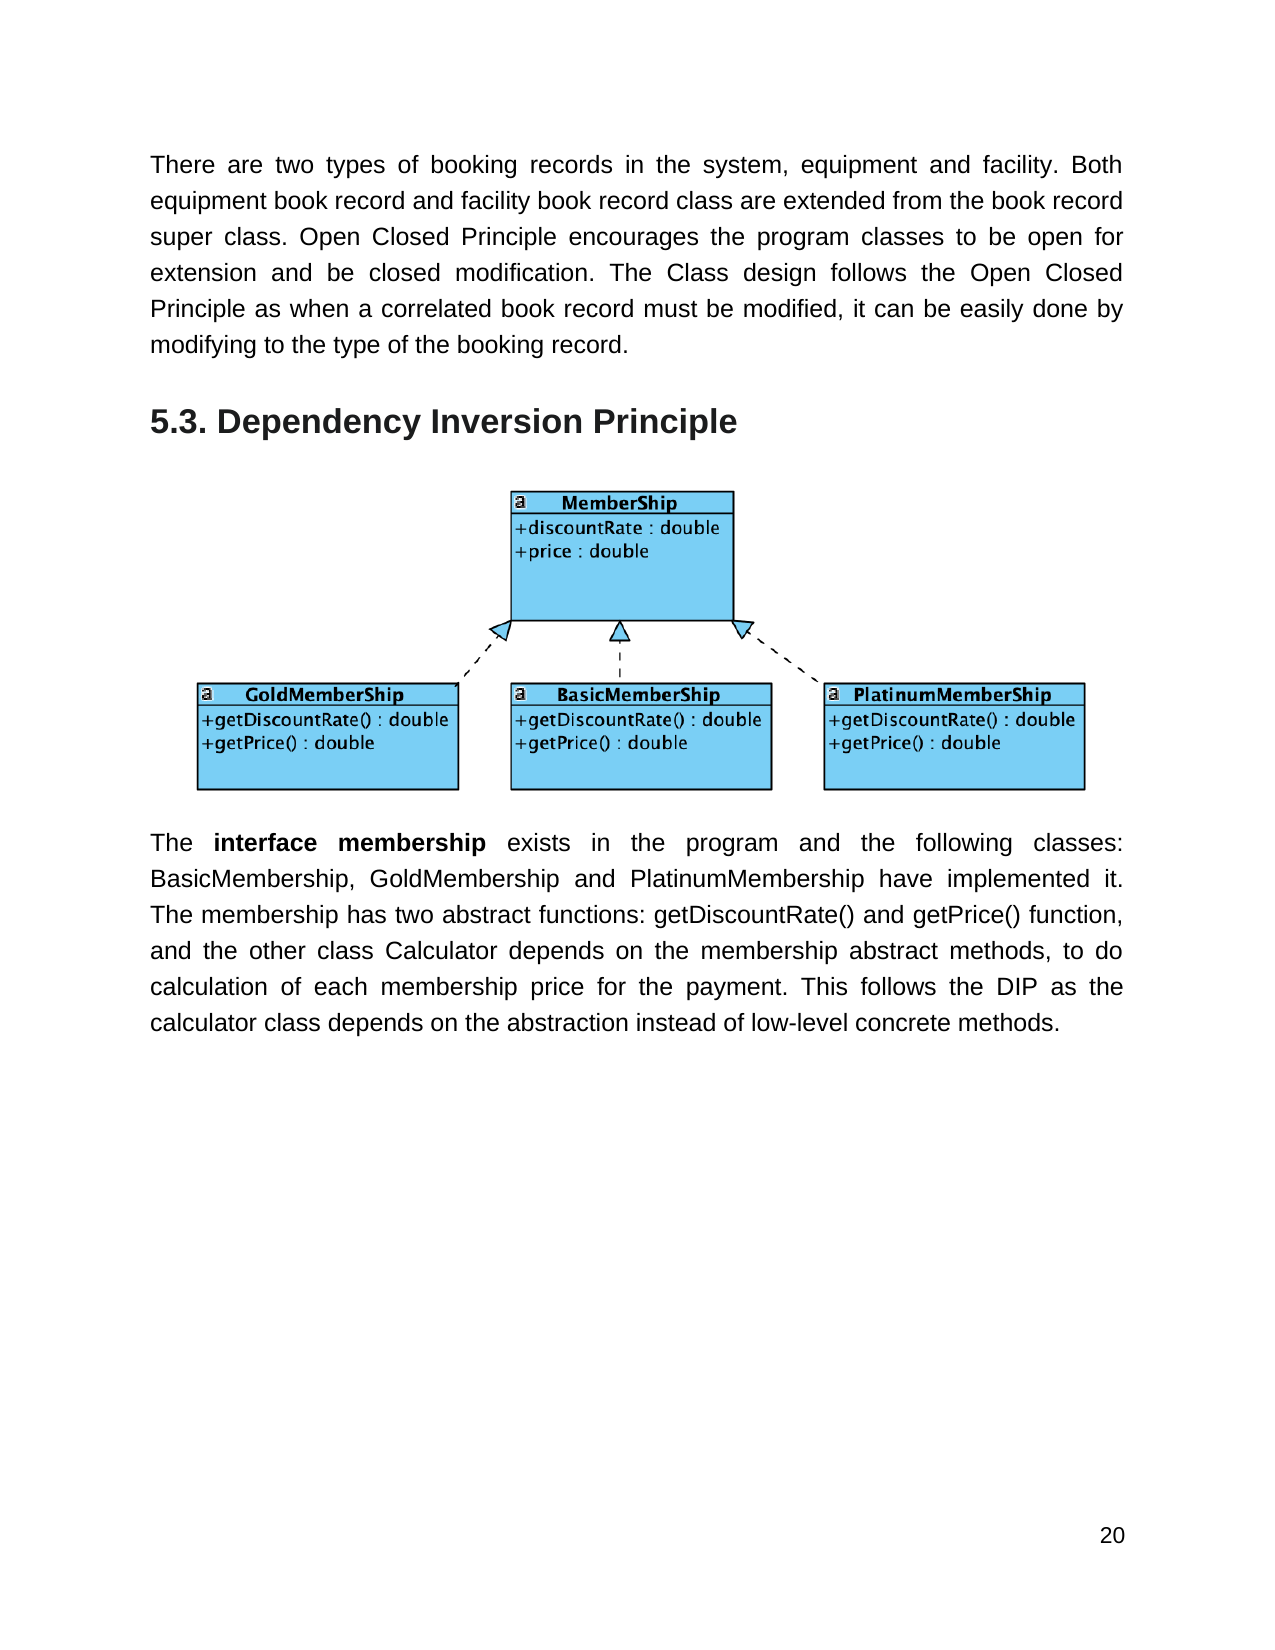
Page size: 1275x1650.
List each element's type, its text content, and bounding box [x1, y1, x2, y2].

subtitle 5.3. Dependency Inversion Principle [150, 402, 1125, 441]
picture [150, 467, 1125, 806]
text The interface membership exists in the program and the following classes: BasicMembership, GoldMembership and PlatinumMembership have implemented it. The membership has two abstract functions: getDiscountRate() and getPrice() function, and the other class Calculator depends on the membership abstract methods, to do calculation of each membership price for the payment. This follows the DIP as the calculator class depends on the abstraction instead of low-level concrete methods. [150, 828, 1125, 1037]
text There are two types of booking records in the system, equipment and facility. Both equipment book record and facility book record class are extended from the book record super class. Open Closed Principle encourages the program classes to be open for extension and be closed modification. The Class design follows the Open Closed Principle as when a correlated book record must be modified, it can be easily done by modifying to the type of the booking record. [150, 150, 1125, 358]
